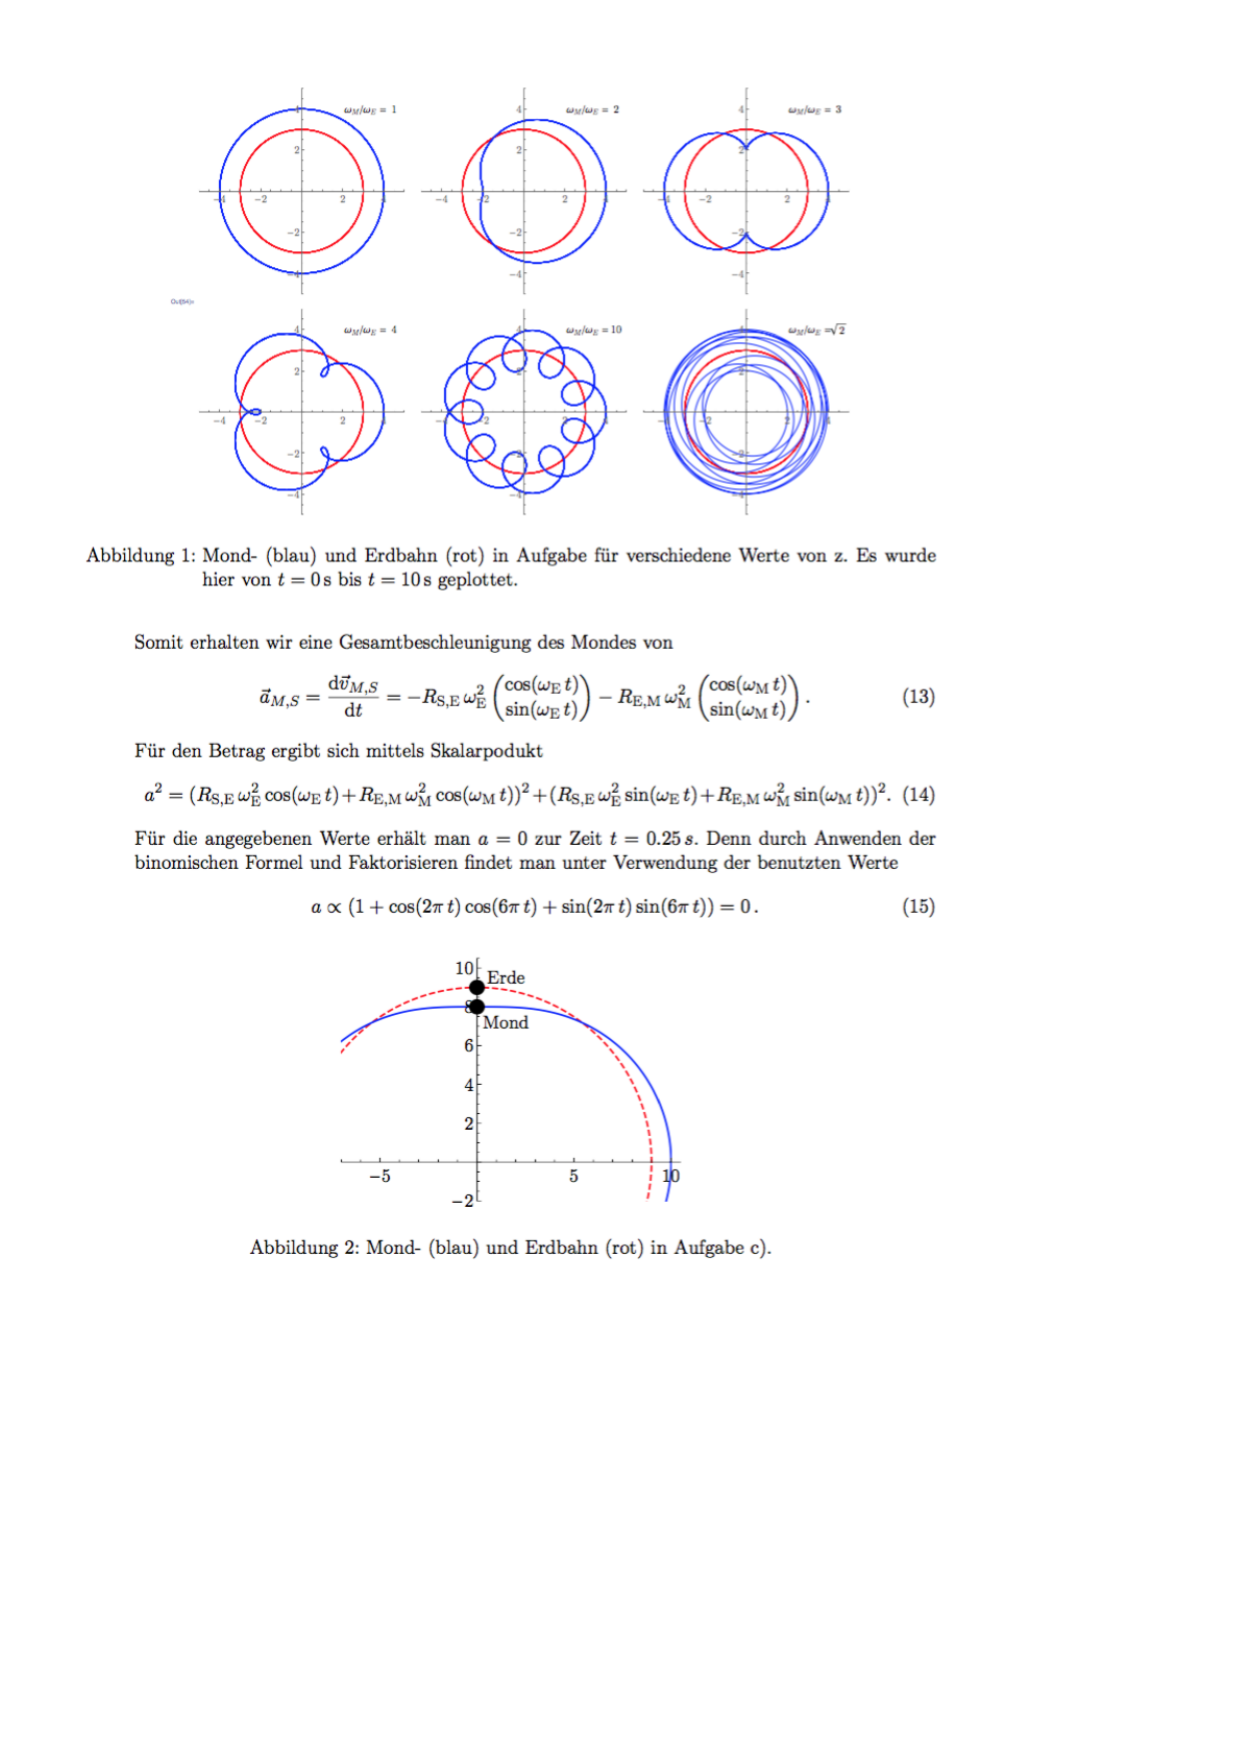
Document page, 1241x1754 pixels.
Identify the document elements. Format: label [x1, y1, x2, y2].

picture [75, 75, 978, 1280]
